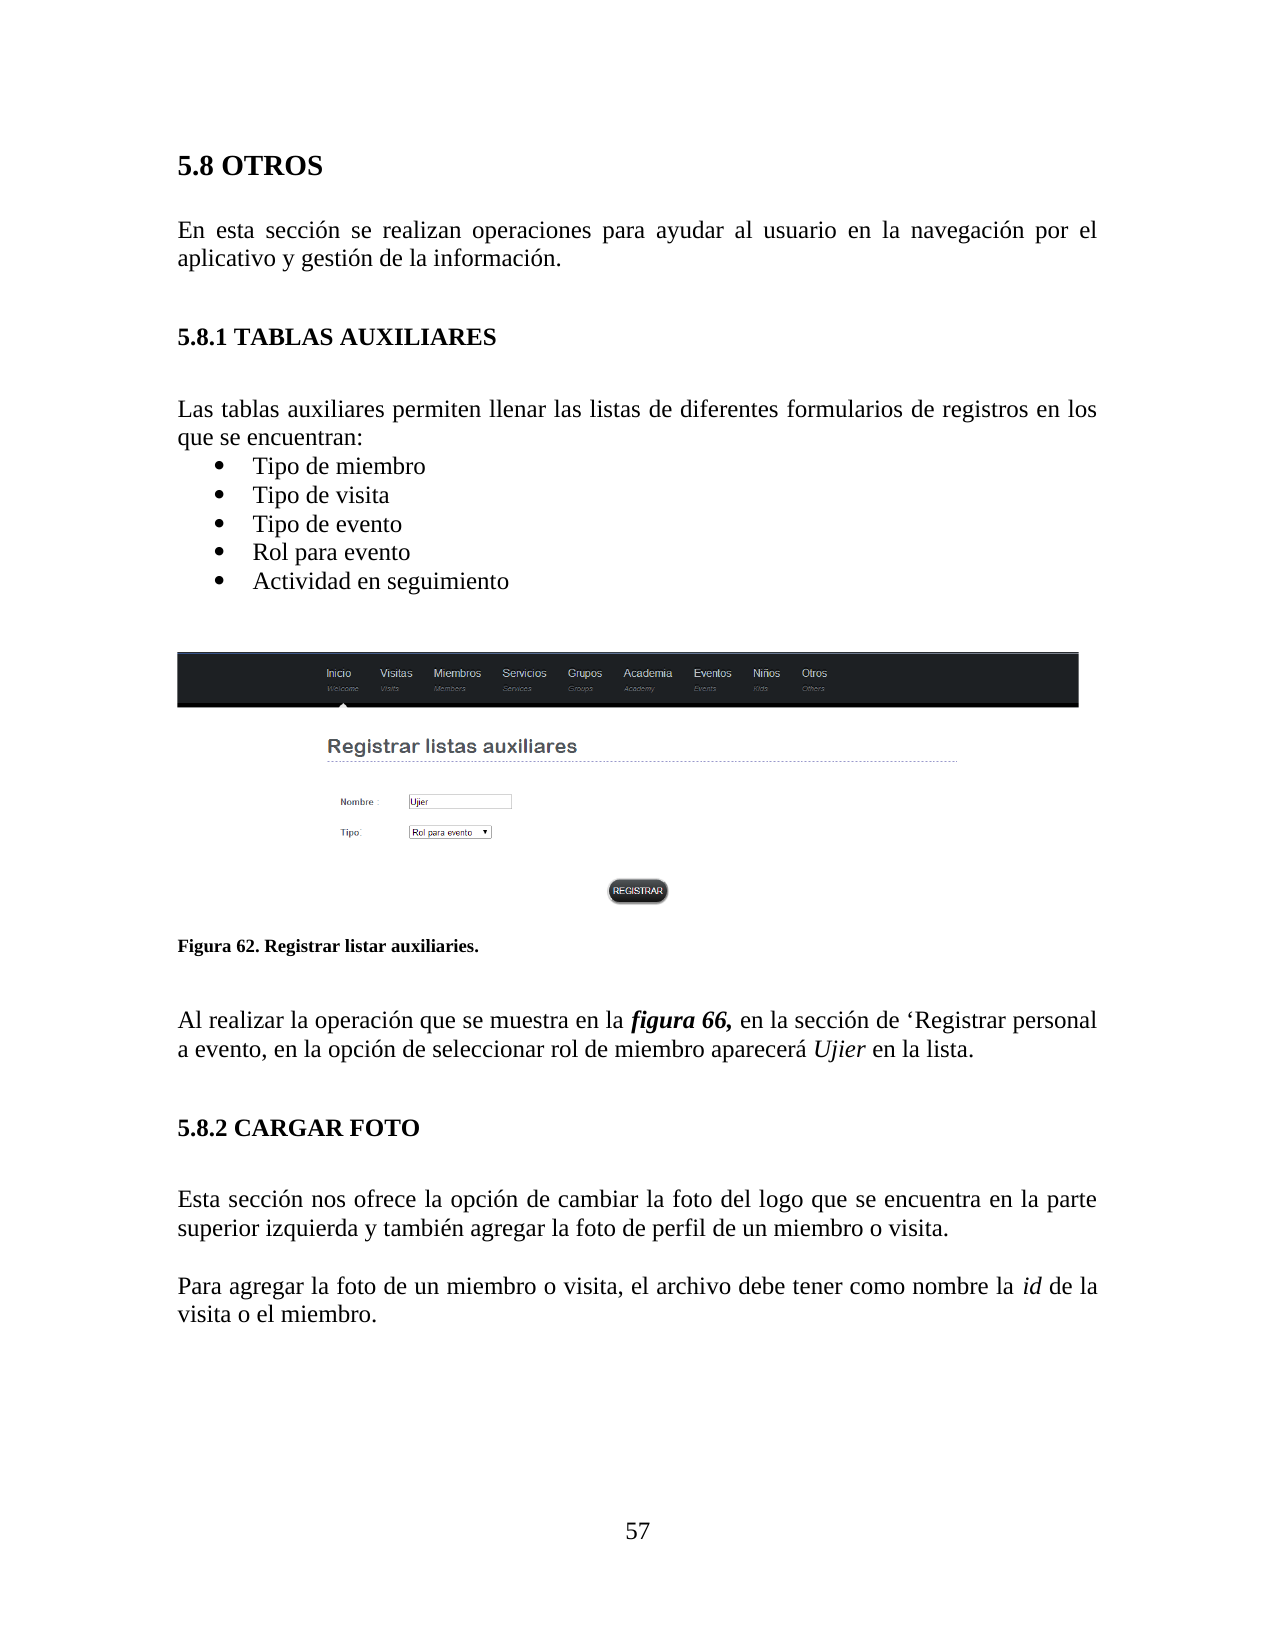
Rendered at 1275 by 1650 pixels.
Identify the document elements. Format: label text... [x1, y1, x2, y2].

subtitle 5.8 OTROS [177, 148, 1098, 181]
text En esta sección se realizan operaciones para ayudar al usuario en la navegación por el aplicativo y gestión de la información. [177, 215, 1098, 272]
list Rol para evento [215, 537, 1098, 566]
text Al realizar la operación que se muestra en la figura 66, en la sección de ‘Registrar personal a evento, en la opción de seleccionar rol de miembro aparecerá Ujier en la lista. [177, 1006, 1098, 1063]
text Esta sección nos ofrece la opción de cambiar la foto del logo que se encuentra en la parte superior izquierda y también agregar la foto de perfil de un miembro o visita. [177, 1184, 1098, 1242]
list Tipo de miembro [215, 451, 1098, 480]
text Las tablas auxiliares permiten llenar las listas de diferentes formularios de registros en los que se encuentran: [177, 394, 1098, 451]
list Tipo de visita [215, 480, 1098, 509]
text Para agregar la foto de un miembro o visita, el archivo debe tener como nombre la id de la visita o el miembro. [177, 1271, 1098, 1328]
subtitle 5.8.2 Cargar Foto [177, 1113, 1098, 1141]
list Actividad en seguimiento [215, 566, 1098, 595]
picture [177, 652, 1079, 935]
subtitle 5.8.1 Tablas Auxiliares [177, 322, 1098, 351]
list Tipo de evento [215, 509, 1098, 537]
